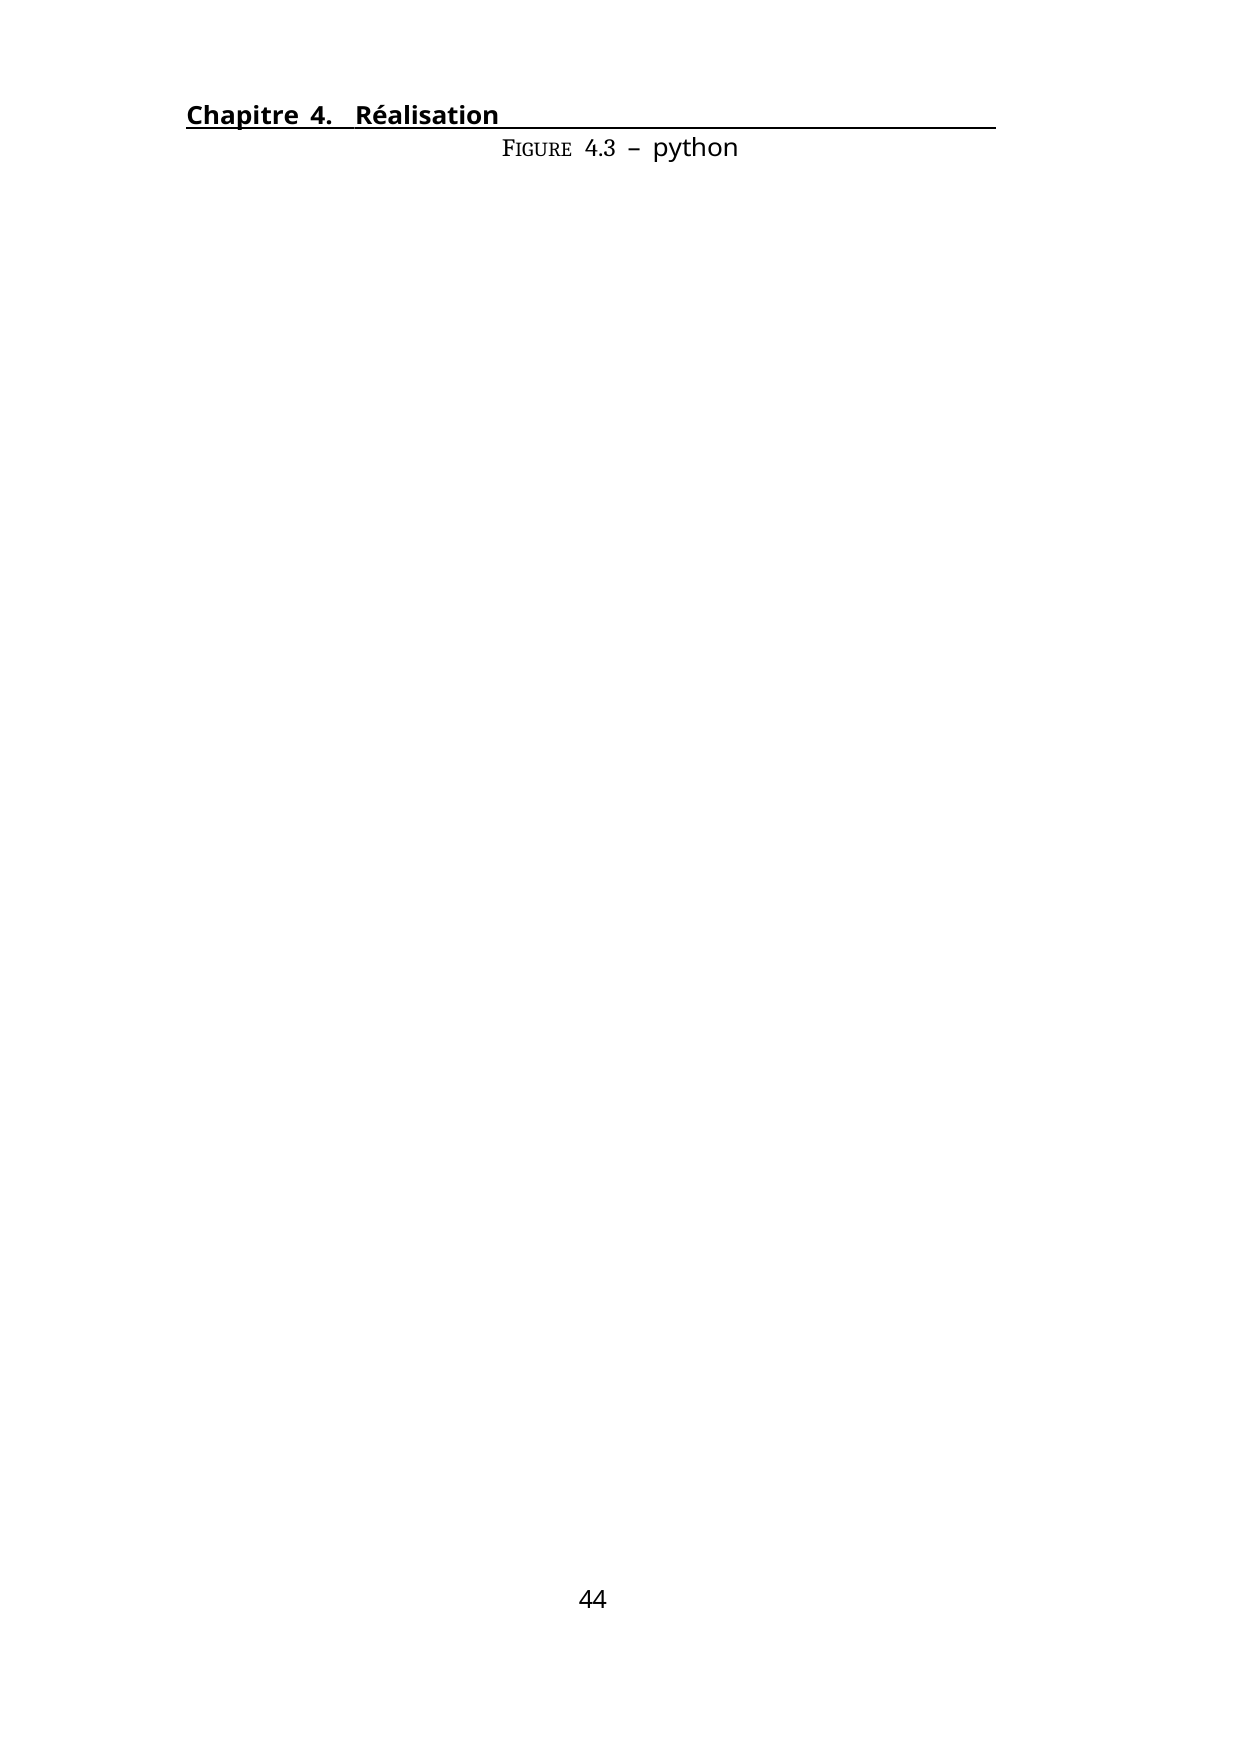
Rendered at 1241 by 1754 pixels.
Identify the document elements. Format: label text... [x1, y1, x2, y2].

text Figure 4.3 – python [137, 129, 1104, 163]
